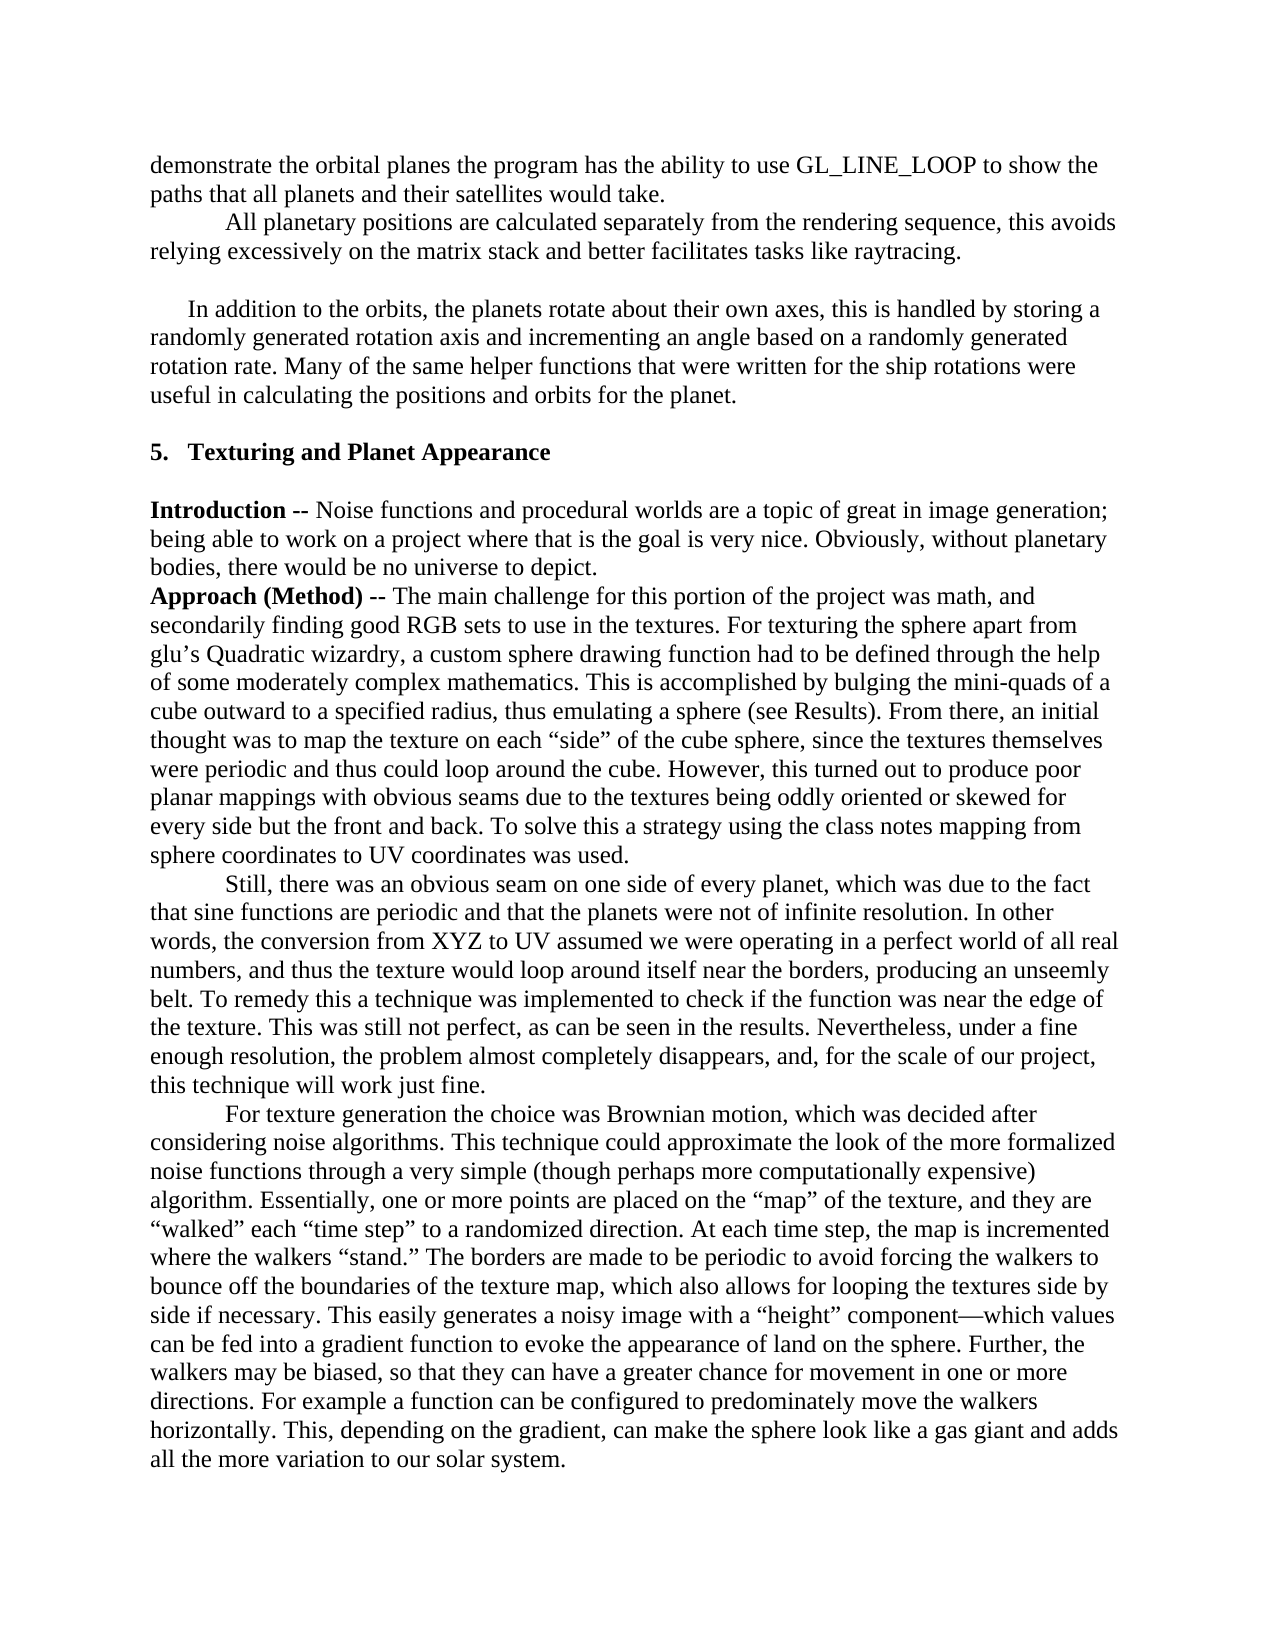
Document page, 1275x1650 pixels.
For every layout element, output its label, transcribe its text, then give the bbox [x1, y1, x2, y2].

text All planetary positions are calculated separately from the rendering sequence, this avoids relying excessively on the matrix stack and better facilitates tasks like raytracing. [150, 207, 1125, 265]
text In addition to the orbits, the planets rotate about their own axes, this is handled by storing a randomly generated rotation axis and incrementing an angle based on a randomly generated rotation rate. Many of the same helper functions that were written for the ship rotations were useful in calculating the positions and orbits for the planet. [150, 294, 1125, 409]
list Texturing and Planet Appearance [150, 437, 1125, 466]
text For texture generation the choice was Brownian motion, which was decided after considering noise algorithms. This technique could approximate the look of the more formalized noise functions through a very simple (though perhaps more computationally expensive) algorithm. Essentially, one or more points are placed on the “map” of the texture, and they are “walked” each “time step” to a randomized direction. At each time step, the map is incremented where the walkers “stand.” The borders are made to be periodic to avoid forcing the walkers to bounce off the boundaries of the texture map, which also allows for looping the textures side by side if necessary. This easily generates a noisy image with a “height” component—which values can be fed into a gradient function to evoke the appearance of land on the sphere. Further, the walkers may be biased, so that they can have a greater chance for movement in one or more directions. For example a function can be configured to predominately move the walkers horizontally. This, depending on the gradient, can make the sphere look like a gas giant and adds all the more variation to our solar system. [150, 1099, 1125, 1472]
text Introduction -- Noise functions and procedural worlds are a topic of great in image generation; being able to work on a project where that is the goal is very nice. Obviously, without planetary bodies, there would be no universe to depict. [150, 495, 1125, 581]
text Still, there was an obvious seam on one side of every planet, which was due to the fact that sine functions are periodic and that the planets were not of infinite resolution. In other words, the conversion from XYZ to UV assumed we were operating in a perfect world of all real numbers, and thus the texture would loop around itself near the borders, producing an unseemly belt. To remedy this a technique was implemented to check if the function was near the edge of the texture. This was still not perfect, as can be seen in the results. Nevertheless, under a fine enough resolution, the problem almost completely disappears, and, for the scale of our project, this technique will work just fine. [150, 869, 1125, 1099]
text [150, 150, 1125, 207]
text Approach (Method) -- The main challenge for this portion of the project was math, and secondarily finding good RGB sets to use in the textures. For texturing the sphere apart from glu’s Quadratic wizardry, a custom sphere drawing function had to be defined through the help of some moderately complex mathematics. This is accomplished by bulging the mini-quads of a cube outward to a specified radius, thus emulating a sphere (see Results). From there, an initial thought was to map the texture on each “side” of the cube sphere, since the textures themselves were periodic and thus could loop around the cube. However, this turned out to produce poor planar mappings with obvious seams due to the textures being oddly oriented or skewed for every side but the front and back. To solve this a strategy using the class notes mapping from sphere coordinates to UV coordinates was used. [150, 581, 1125, 869]
